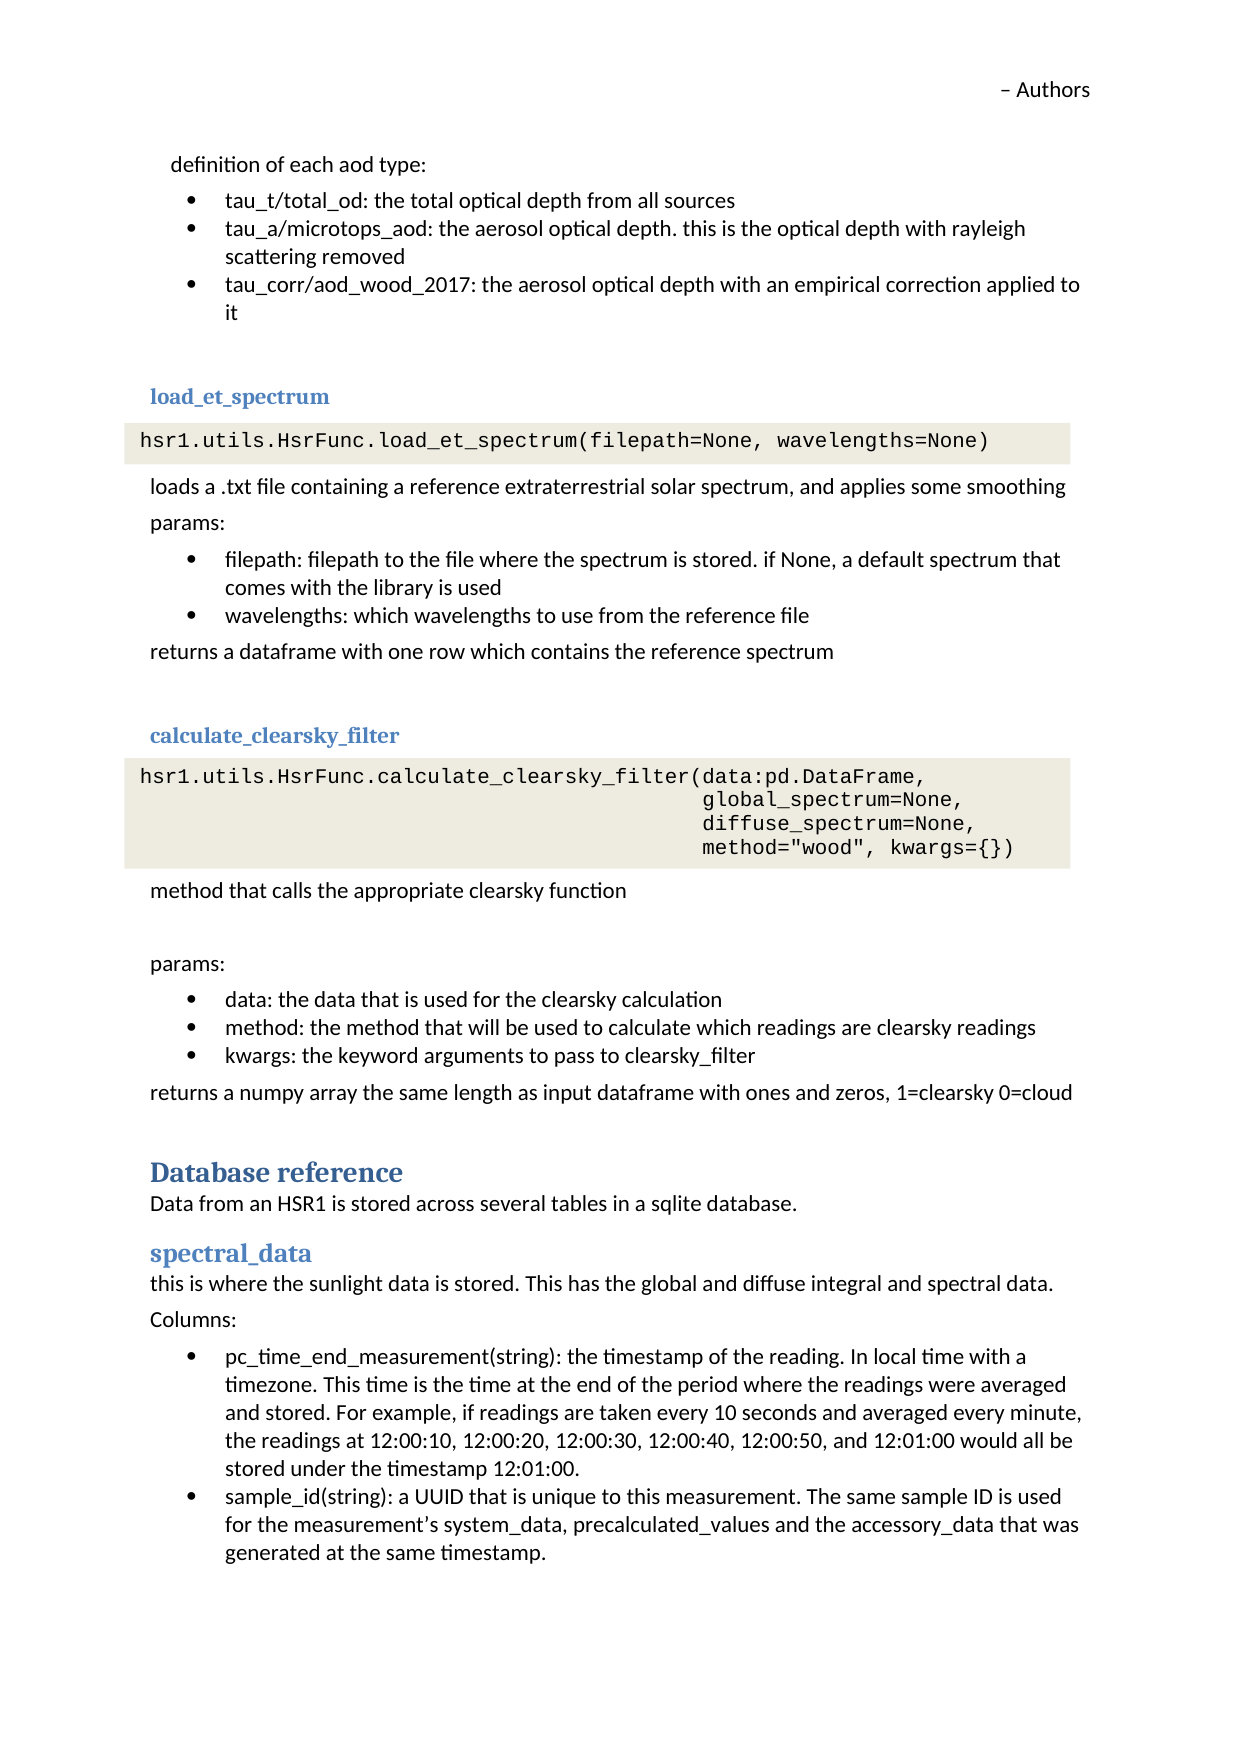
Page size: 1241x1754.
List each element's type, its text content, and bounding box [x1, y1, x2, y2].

list data: the data that is used for the clearsky calculation [187, 985, 1090, 1013]
text definition of each aod type: [150, 150, 1090, 178]
text Data from an HSR1 is stored across several tables in a sqlite database. [150, 1189, 1090, 1217]
text params: [150, 508, 1090, 536]
list sample_id(string): a UUID that is unique to this measurement. The same sample ID is used for the measurement’s system_data, precalculated_values and the accessory_data that was generated at the same timestamp. [187, 1482, 1090, 1566]
text params: [150, 949, 1090, 977]
list tau_a/microtops_aod: the aerosol optical depth. this is the optical depth with rayleigh scattering removed [187, 214, 1090, 270]
text loads a .txt file containing a reference extraterrestrial solar spectrum, and applies some smoothing [150, 410, 1090, 500]
subtitle calculate_clearsky_filter [150, 722, 1090, 749]
subtitle Database reference [150, 1156, 1090, 1189]
text returns a dataframe with one row which contains the reference spectrum [150, 637, 1090, 665]
text method that calls the appropriate clearsky function [150, 749, 1090, 904]
list kwargs: the keyword arguments to pass to clearsky_filter [187, 1041, 1090, 1069]
list tau_corr/aod_wood_2017: the aerosol optical depth with an empirical correction applied to it [187, 270, 1090, 326]
subtitle spectral_data [150, 1238, 1090, 1269]
list pc_time_end_measurement(string): the timestamp of the reading. In local time with a timezone. This time is the time at the end of the period where the readings were averaged and stored. For example, if readings are taken every 10 seconds and averaged every minute, the readings at 12:00:10, 12:00:20, 12:00:30, 12:00:40, 12:00:50, and 12:01:00 would all be stored under the timestamp 12:01:00. [187, 1342, 1090, 1482]
subtitle load_et_spectrum [150, 384, 1090, 410]
list filepath: filepath to the file where the spectrum is stored. if None, a default spectrum that comes with the library is used [187, 545, 1090, 601]
list wavelengths: which wavelengths to use from the reference file [187, 601, 1090, 629]
list method: the method that will be used to calculate which readings are clearsky readings [187, 1013, 1090, 1041]
text Columns: [150, 1306, 1090, 1334]
text this is where the sunlight data is stored. This has the global and diffuse integral and spectral data. [150, 1269, 1090, 1297]
text returns a numpy array the same length as input dataframe with ones and zeros, 1=clearsky 0=cloud [150, 1078, 1090, 1106]
list tau_t/total_od: the total optical depth from all sources [187, 186, 1090, 214]
